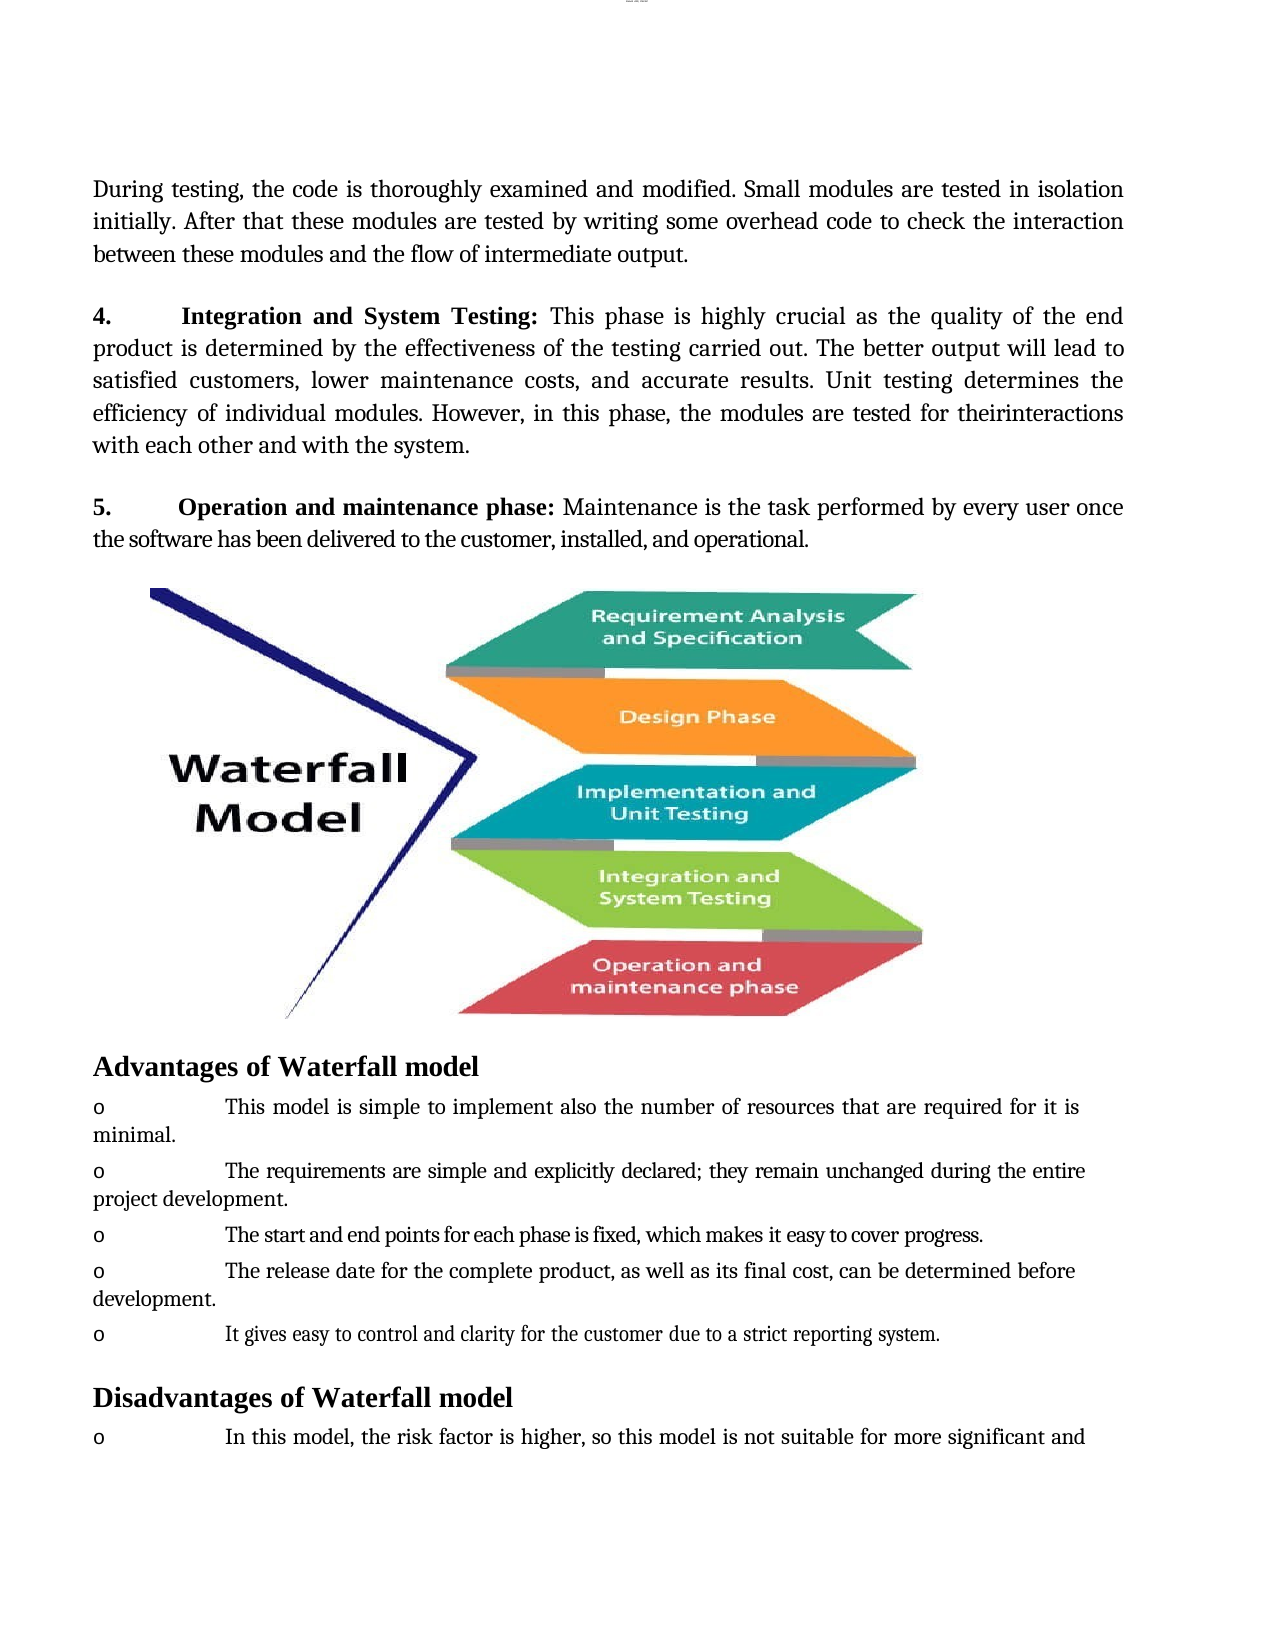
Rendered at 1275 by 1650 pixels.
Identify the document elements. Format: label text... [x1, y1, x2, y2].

list Operation and maintenance phase: Maintenance is the task performed by every user once the software has been delivered to the customer, installed, and operational. [93, 492, 1124, 554]
list The start and end points for each phase is fixed, which makes it easy to cover progress. [93, 1222, 1275, 1248]
list The release date for the complete product, as well as its final cost, can be determined before development. [93, 1257, 1119, 1312]
list Integration and System Testing: This phase is highly crucial as the quality of the end product is determined by the effectiveness of the testing carried out. The better output will lead to satisfied customers, lower maintenance costs, and accurate results. Unit testing determines the efficiency of individual modules. However, in this phase, the modules are tested for theirinteractions with each other and with the system. [93, 301, 1124, 460]
subtitle Advantages of Waterfall model [93, 1049, 1275, 1083]
text During testing, the code is thoroughly examined and modified. Small modules are tested in isolation initially. After that these modules are tested by writing some overhead code to check the interaction between these modules and the flow of intermediate output. [93, 175, 1124, 268]
list This model is simple to implement also the number of resources that are required for it is minimal. [93, 1093, 1120, 1148]
list The requirements are simple and explicitly declared; they remain unchanged during the entire project development. [93, 1158, 1120, 1212]
list In this model, the risk factor is higher, so this model is not suitable for more significant and [93, 1424, 1275, 1451]
list It gives easy to control and clarity for the customer due to a strict reporting system. [93, 1321, 1275, 1348]
subtitle Disadvantages of Waterfall model [93, 1380, 1275, 1414]
picture [150, 588, 924, 1019]
